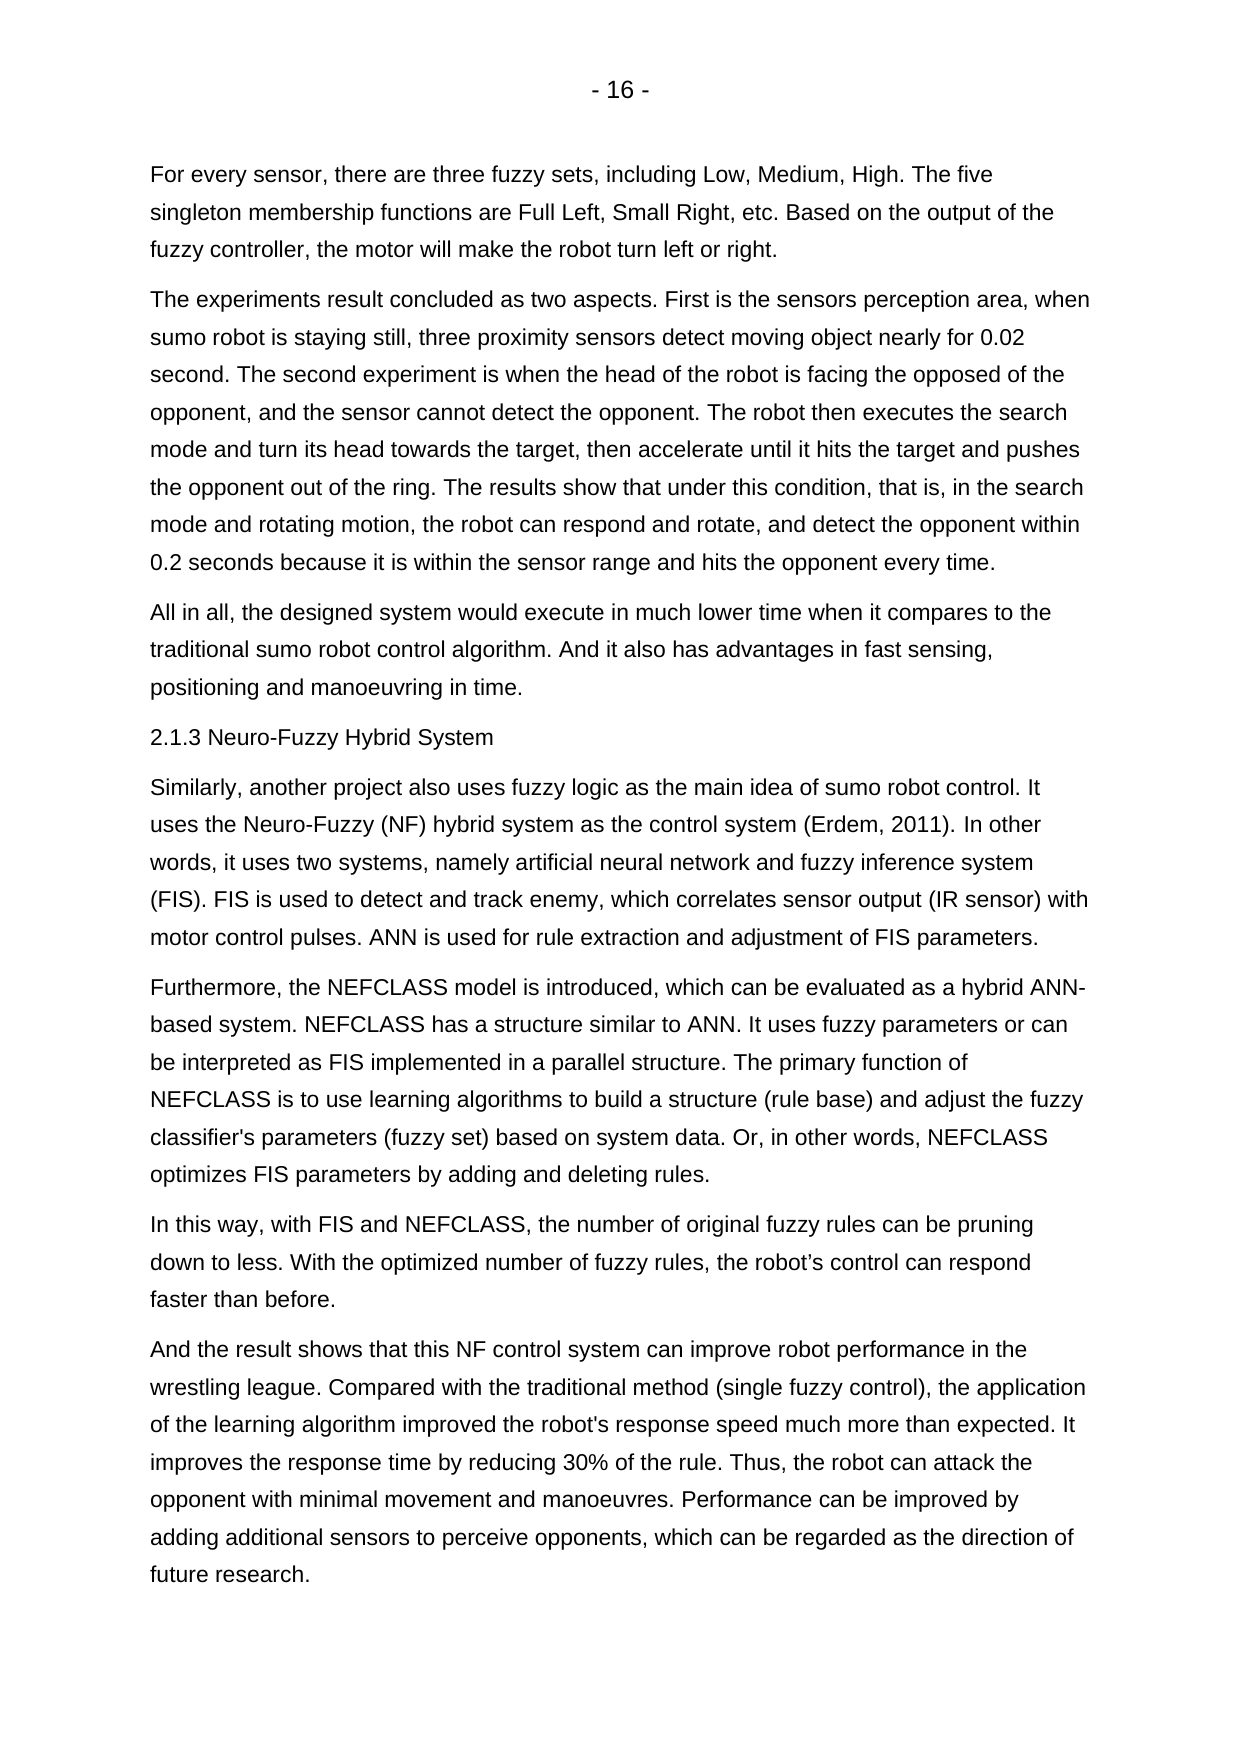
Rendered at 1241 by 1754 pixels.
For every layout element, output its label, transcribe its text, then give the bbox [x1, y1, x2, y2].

text All in all, the designed system would execute in much lower time when it compares to the traditional sumo robot control algorithm. And it also has advantages in fast sensing, positioning and manoeuvring in time. [150, 587, 1090, 700]
text For every sensor, there are three fuzzy sets, including Low, Medium, High. The five singleton membership functions are Full Left, Small Right, etc. Based on the output of the fuzzy controller, the motor will make the robot turn left or right. [150, 150, 1090, 262]
text Similarly, another project also uses fuzzy logic as the main idea of sumo robot control. It uses the Neuro-Fuzzy (NF) hybrid system as the control system (Erdem, 2011). In other words, it uses two systems, namely artificial neural network and fuzzy inference system (FIS). FIS is used to detect and track enemy, which correlates sensor output (IR sensor) with motor control pulses. ANN is used for rule extraction and adjustment of FIS parameters. [150, 762, 1090, 950]
text In this way, with FIS and NEFCLASS, the number of original fuzzy rules can be pruning down to less. With the optimized number of fuzzy rules, the robot’s control can respond faster than before. [150, 1200, 1090, 1312]
text The experiments result concluded as two aspects. First is the sensors perception area, when sumo robot is staying still, three proximity sensors detect moving object nearly for 0.02 second. The second experiment is when the head of the robot is facing the opposed of the opponent, and the sensor cannot detect the opponent. The robot then executes the search mode and turn its head towards the target, then accelerate until it hits the target and pushes the opponent out of the ring. The results show that under this condition, that is, in the search mode and rotating motion, the robot can respond and rotate, and detect the opponent within 0.2 seconds because it is within the sensor range and hits the opponent every time. [150, 275, 1090, 575]
text And the result shows that this NF control system can improve robot performance in the wrestling league. Compared with the traditional method (single fuzzy control), the application of the learning algorithm improved the robot's response speed much more than expected. It improves the response time by reducing 30% of the rule. Thus, the robot can attack the opponent with minimal movement and manoeuvres. Performance can be improved by adding additional sensors to perceive opponents, which can be regarded as the direction of future research. [150, 1325, 1090, 1587]
text 2.1.3 Neuro-Fuzzy Hybrid System [150, 712, 1090, 750]
text Furthermore, the NEFCLASS model is introduced, which can be evaluated as a hybrid ANN-based system. NEFCLASS has a structure similar to ANN. It uses fuzzy parameters or can be interpreted as FIS implemented in a parallel structure. The primary function of NEFCLASS is to use learning algorithms to build a structure (rule base) and adjust the fuzzy classifier's parameters (fuzzy set) based on system data. Or, in other words, NEFCLASS optimizes FIS parameters by adding and deleting rules. [150, 962, 1090, 1187]
